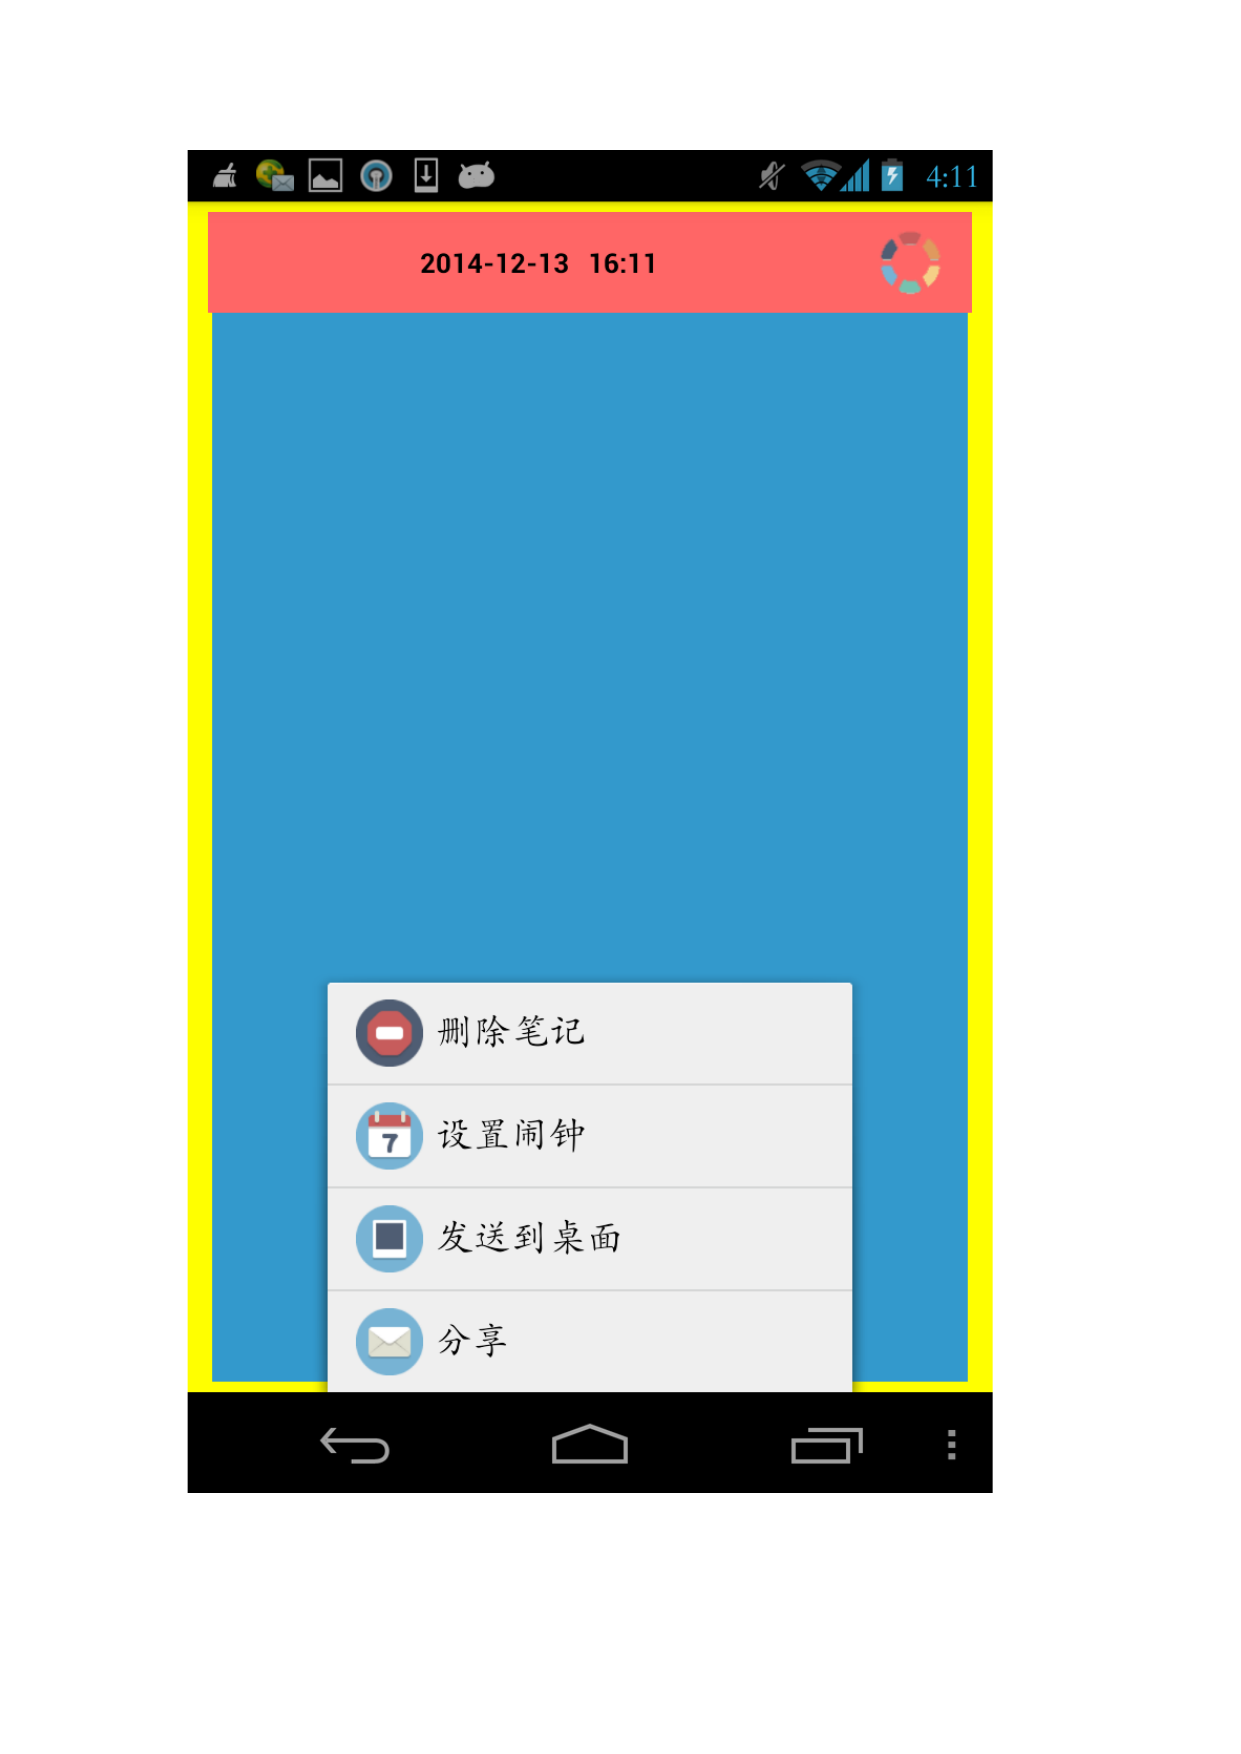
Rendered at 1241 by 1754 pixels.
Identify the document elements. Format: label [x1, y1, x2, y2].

picture [187, 150, 993, 1493]
